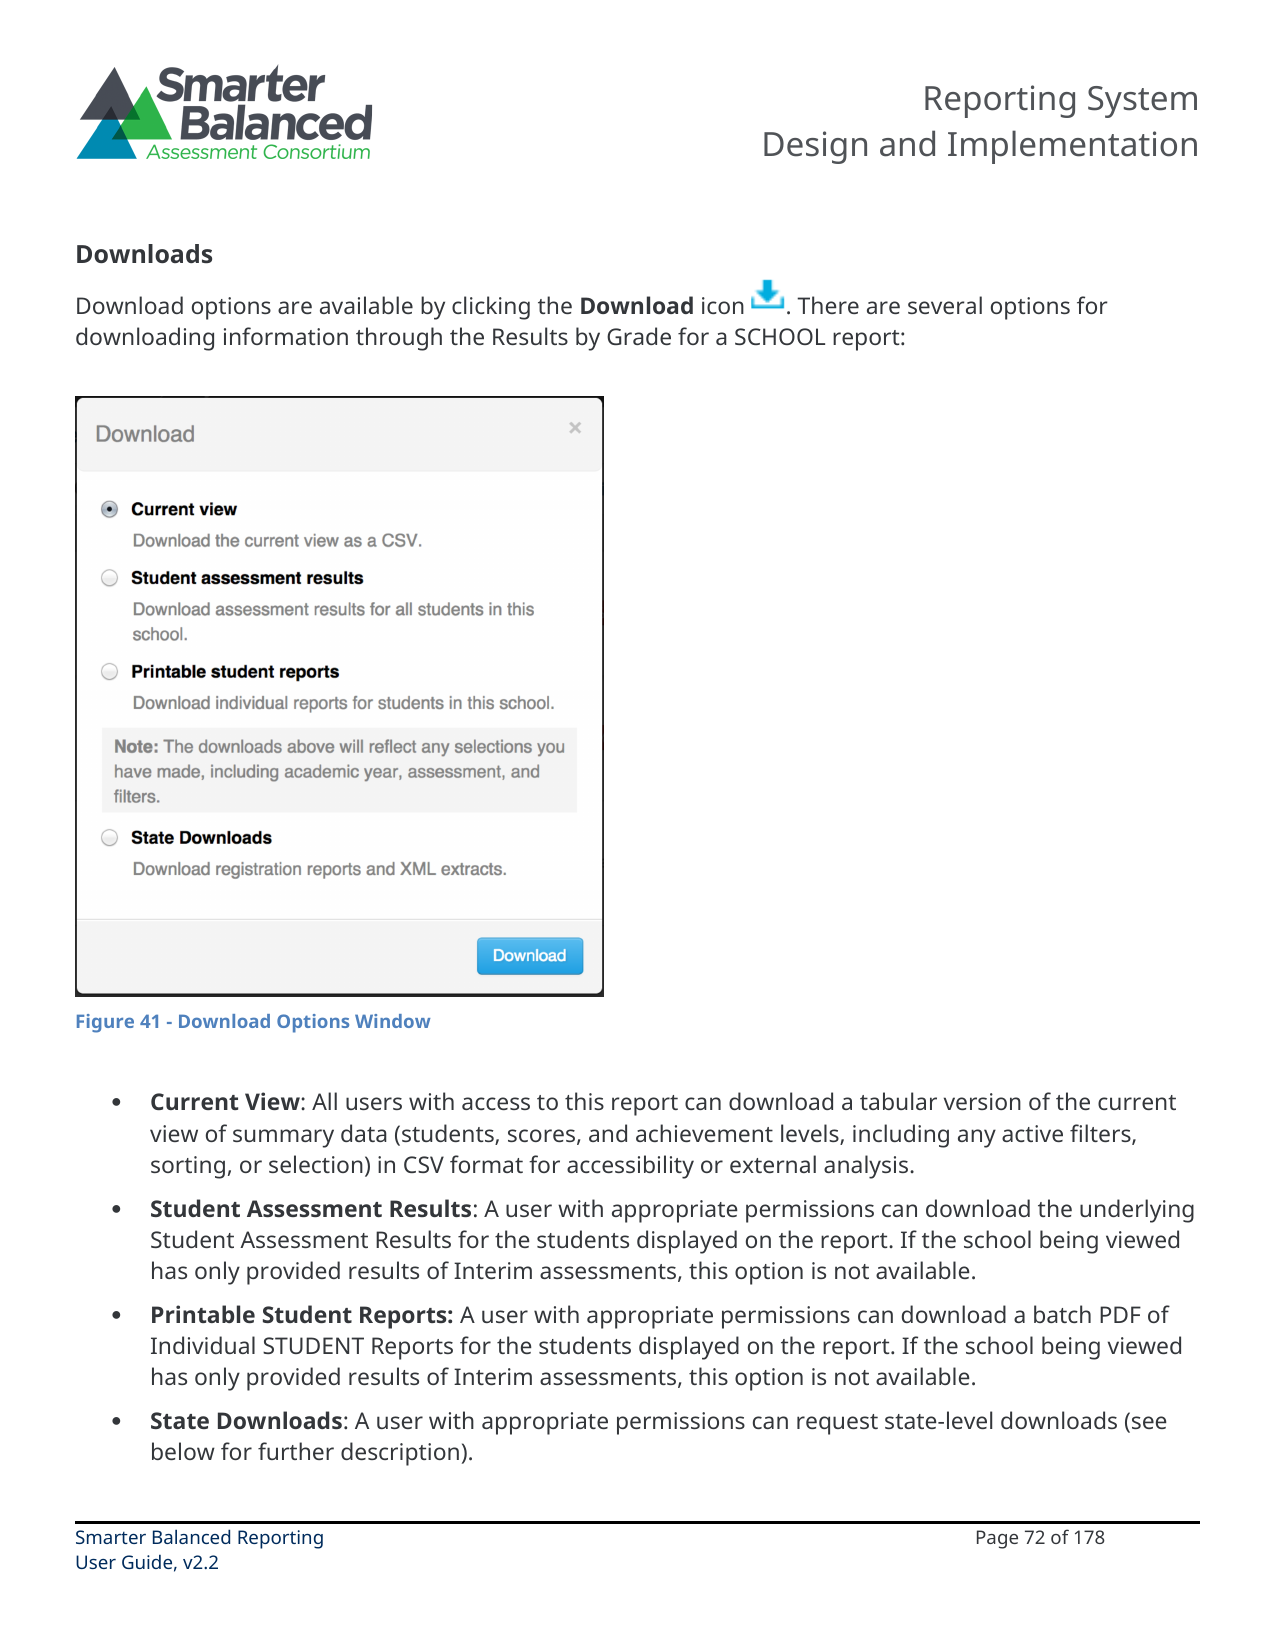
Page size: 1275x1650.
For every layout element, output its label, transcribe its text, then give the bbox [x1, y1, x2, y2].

list Student Assessment Results: A user with appropriate permissions can download the underlying Student Assessment Results for the students displayed on the report. If the school being viewed has only provided results of Interim assessments, this option is not available. [112, 1192, 1200, 1286]
list Printable Student Reports: A user with appropriate permissions can download a batch PDF of Individual STUDENT Reports for the students displayed on the report. If the school being viewed has only provided results of Interim assessments, this option is not available. [112, 1299, 1200, 1392]
list Current View: All users with access to this report can download a tabular version of the current view of summary data (students, scores, and achievement levels, including any active filters, sorting, or selection) in CSV format for accessibility or external analysis. [112, 1086, 1200, 1180]
list State Downloads: A user with appropriate permissions can request state-level downloads (see below for further description). [112, 1405, 1200, 1467]
subtitle Downloads [75, 236, 1200, 270]
picture [76, 64, 373, 159]
picture [75, 396, 604, 997]
picture [751, 276, 786, 315]
text Download options are available by clicking the Download icon . There are several options for downloading information through the Results by Grade for a SCHOOL report: [75, 277, 1200, 352]
